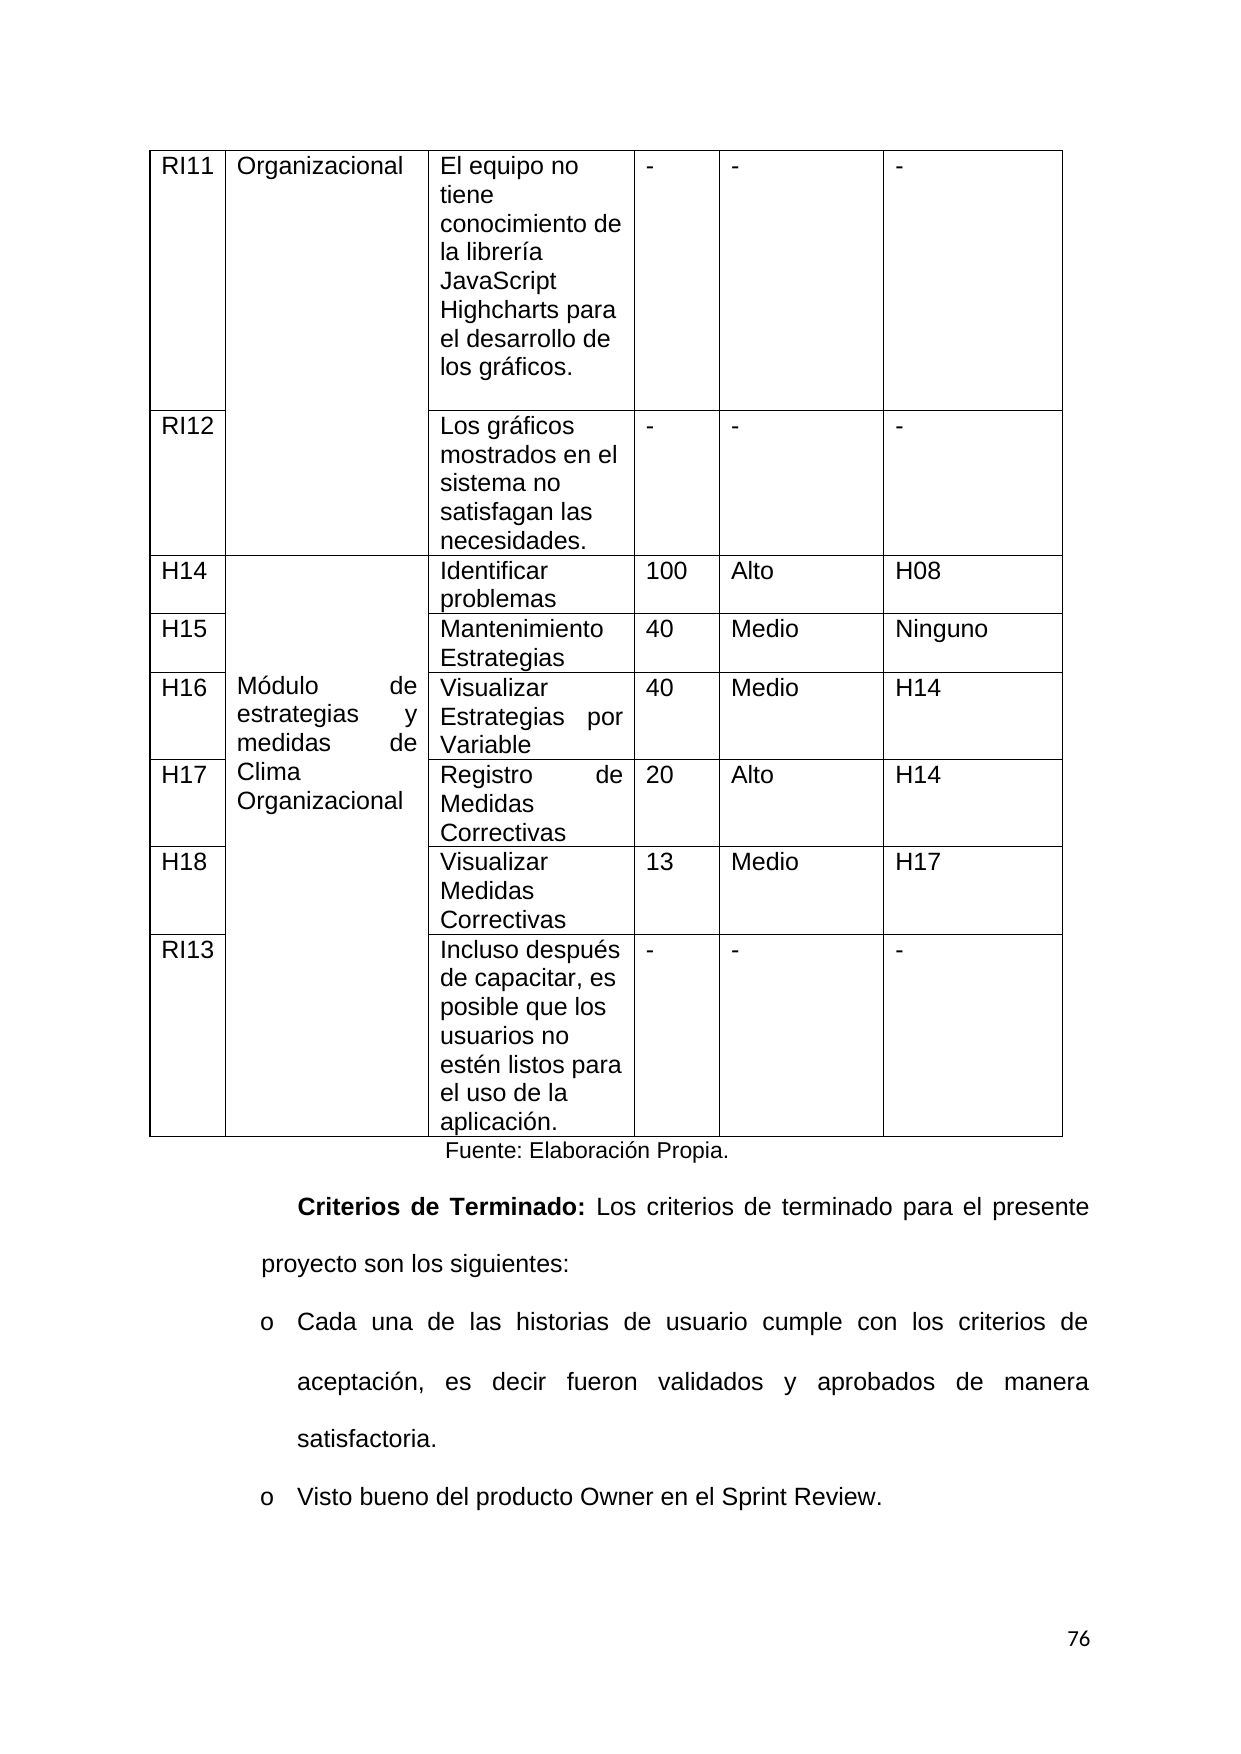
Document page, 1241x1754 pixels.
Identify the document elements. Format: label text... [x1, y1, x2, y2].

table_cell H18 [151, 847, 225, 933]
table_cell - [720, 151, 883, 410]
table_cell 40 [635, 614, 719, 672]
table_cell - [884, 935, 1062, 1136]
table_cell 13 [635, 847, 719, 933]
table_cell Visualizar Estrategias por Variable [429, 673, 634, 759]
table_cell H08 [884, 556, 1062, 613]
table_cell H15 [151, 614, 225, 672]
table_cell - [720, 935, 883, 1136]
table_cell - [884, 151, 1062, 410]
table_cell 20 [635, 760, 719, 846]
table_cell Los gráficos mostrados en el sistema no satisfagan las necesidades. [429, 411, 634, 554]
table_cell Medio [720, 847, 883, 933]
table_cell - [635, 411, 719, 554]
table_cell H14 [151, 556, 225, 613]
table_cell Medio [720, 614, 883, 672]
list Criterios de Terminado: Los criterios de terminado para el presente proyecto son los siguientes: [261, 1192, 1090, 1278]
table_cell Medio [720, 673, 883, 759]
table_cell H17 [151, 760, 225, 846]
table_cell Visualizar Medidas Correctivas [429, 847, 634, 933]
table_cell H17 [884, 847, 1062, 933]
table_cell H14 [884, 760, 1062, 846]
table_cell 40 [635, 673, 719, 759]
table_cell H14 [884, 673, 1062, 759]
table_cell Alto [720, 556, 883, 613]
list Fuente: Elaboración Propia. [261, 1137, 1090, 1163]
table_cell Mantenimiento Estrategias [429, 614, 634, 672]
table_cell Identificar problemas [429, 556, 634, 613]
table_cell Registro de Medidas Correctivas [429, 760, 634, 846]
table_cell Alto [720, 760, 883, 846]
table_cell - [884, 411, 1062, 554]
table_cell - [720, 411, 883, 554]
table_cell RI13 [151, 935, 225, 1136]
table_cell - [635, 151, 719, 410]
table_cell 100 [635, 556, 719, 613]
table_cell El equipo no tiene conocimiento de la librería JavaScript Highcharts para el desarrollo de los gráficos. [429, 151, 634, 410]
table_cell Ninguno [884, 614, 1062, 672]
table_cell Incluso después de capacitar, es posible que los usuarios no estén listos para el uso de la aplicación. [429, 935, 634, 1136]
list Cada una de las historias de usuario cumple con los criterios de aceptación, es decir fueron validados y aprobados de manera satisfactoria. [259, 1307, 1090, 1453]
table_cell - [635, 935, 719, 1136]
table_cell Módulo de estrategias y medidas de Clima Organizacional [226, 556, 428, 1136]
table_cell RI11 [151, 151, 225, 410]
table_cell RI12 [151, 411, 225, 554]
table_cell H16 [151, 673, 225, 759]
list Visto bueno del producto Owner en el Sprint Review. [259, 1482, 1090, 1513]
